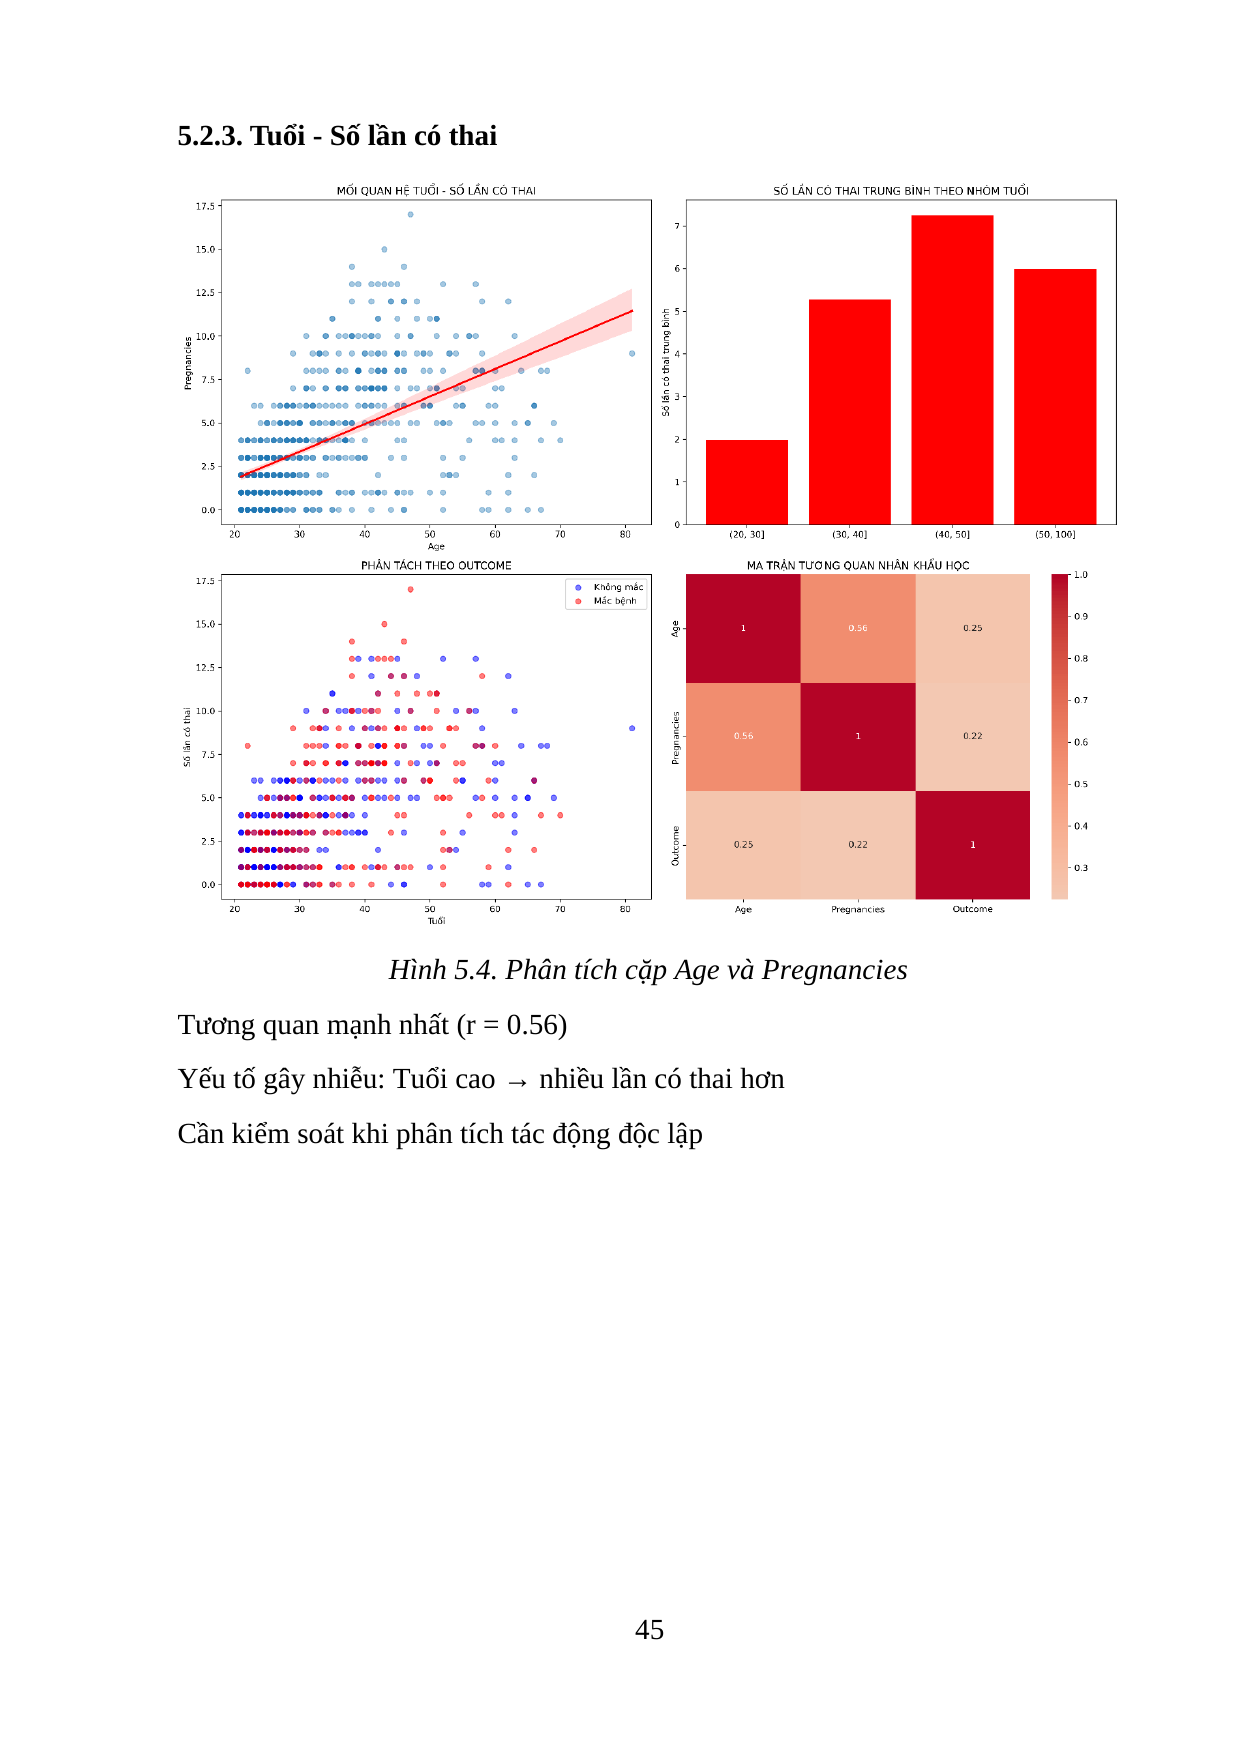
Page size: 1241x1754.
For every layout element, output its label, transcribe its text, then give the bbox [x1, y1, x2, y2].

text Tương quan mạnh nhất (r = 0.56) [177, 1007, 1122, 1041]
picture [177, 177, 1122, 932]
text Hình 5.4. Phân tích cặp Age và Pregnancies [177, 952, 1122, 986]
subtitle 5.2.3. Tuổi - Số lần có thai [177, 118, 1122, 152]
text Yếu tố gây nhiễu: Tuổi cao → nhiều lần có thai hơn [177, 1061, 1122, 1095]
text Cần kiểm soát khi phân tích tác động độc lập [177, 1116, 1122, 1149]
